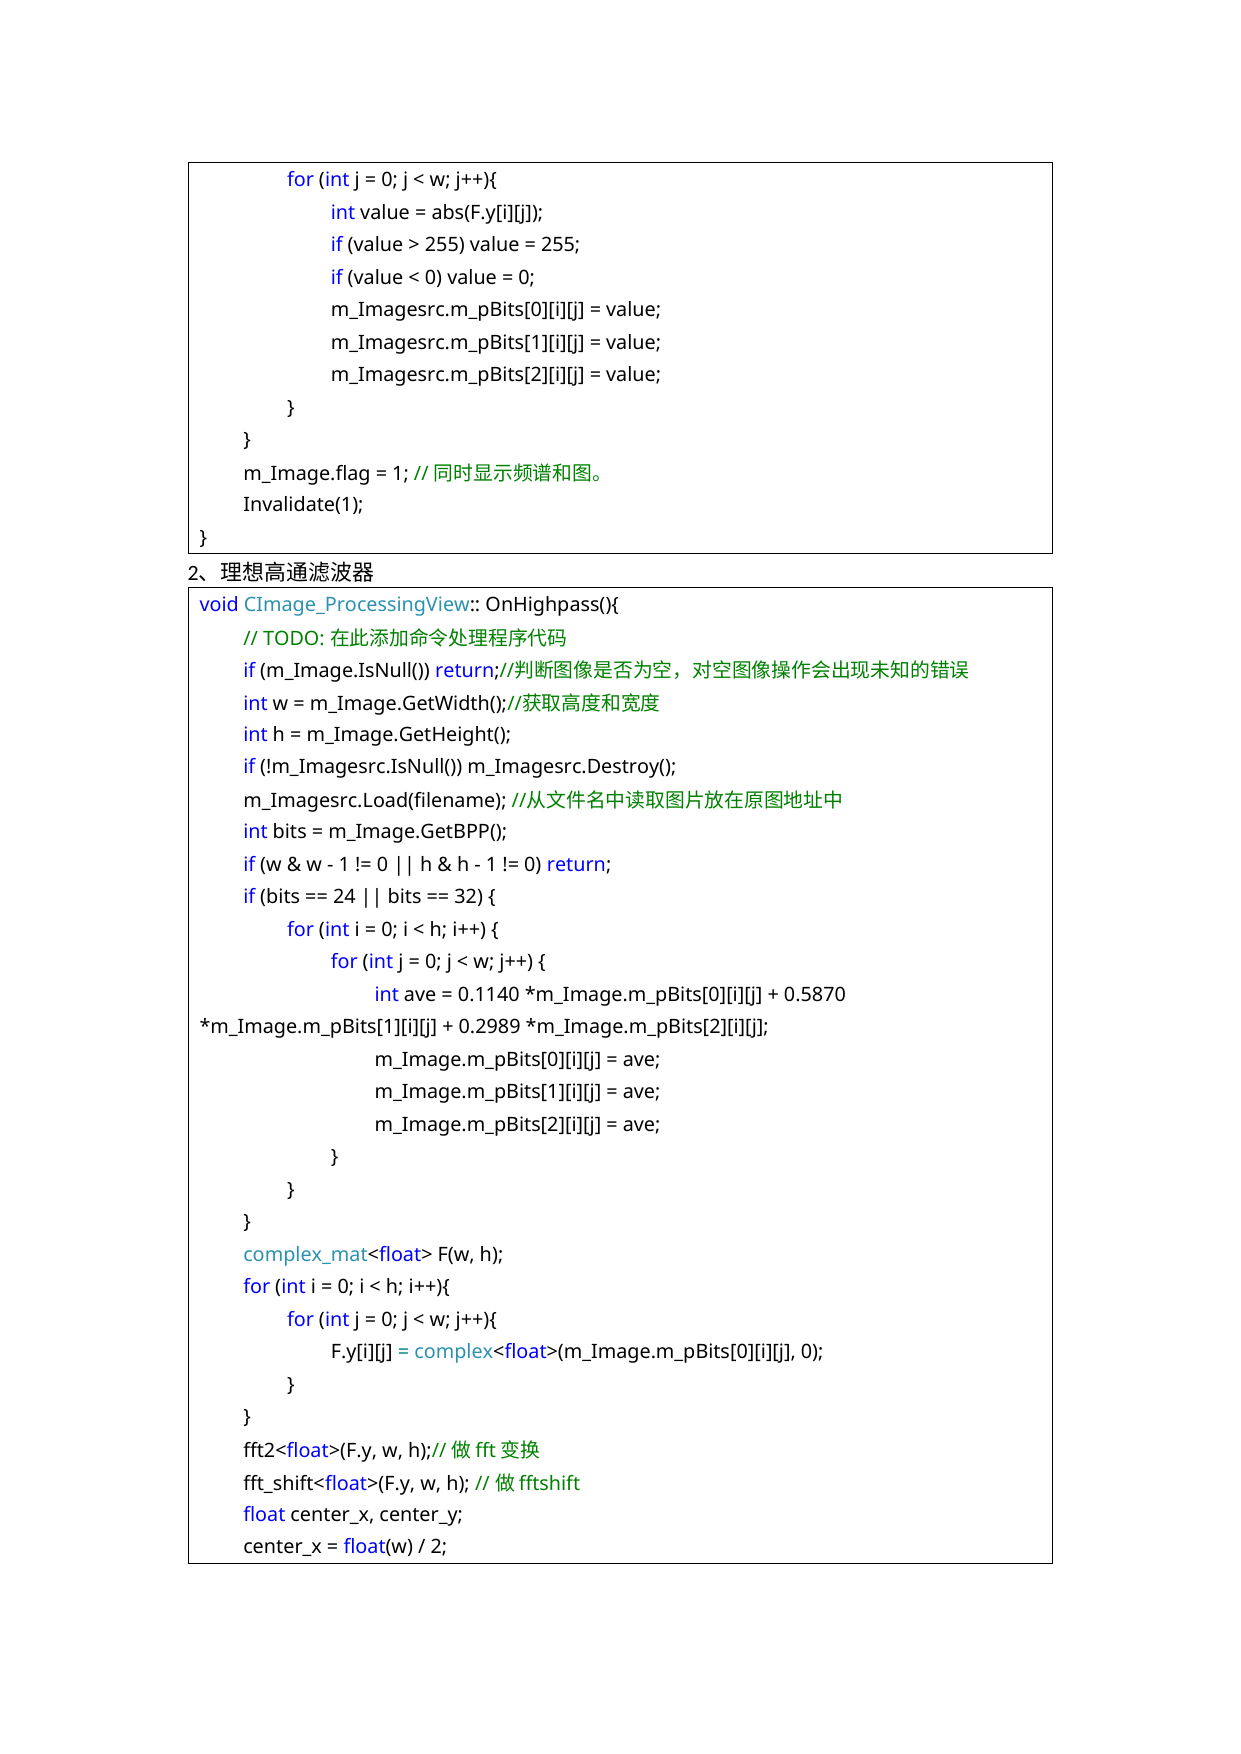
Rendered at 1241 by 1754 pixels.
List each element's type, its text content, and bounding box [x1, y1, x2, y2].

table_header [189, 588, 1052, 1563]
text 2、理想高通滤波器 [187, 554, 1053, 587]
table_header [189, 163, 1052, 553]
